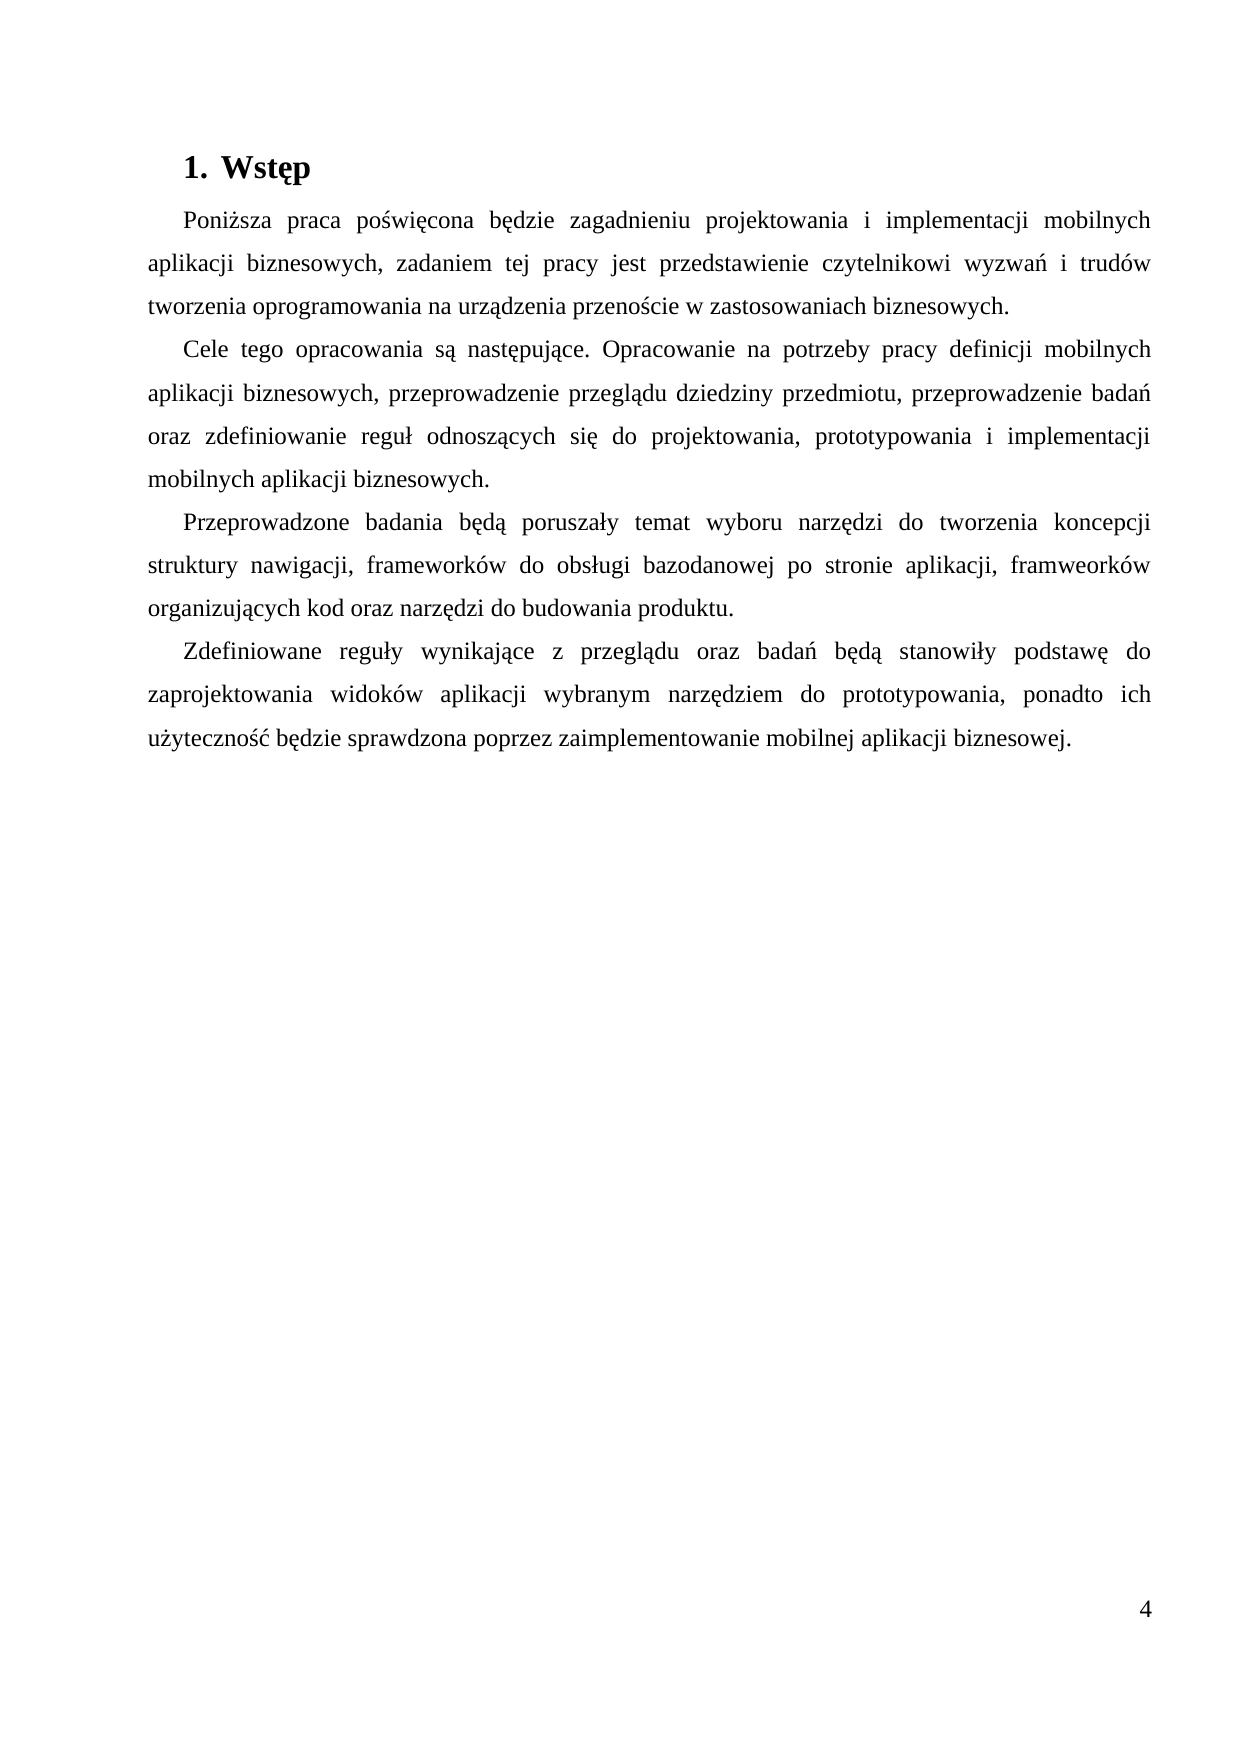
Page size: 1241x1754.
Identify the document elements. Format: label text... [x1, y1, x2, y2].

text Zdefiniowane reguły wynikające z przeglądu oraz badań będą stanowiły podstawę do zaprojektowania widoków aplikacji wybranym narzędziem do prototypowania, ponadto ich użyteczność będzie sprawdzona poprzez zaimplementowanie mobilnej aplikacji biznesowej. [148, 636, 1152, 751]
subtitle Wstęp [183, 148, 1152, 186]
text Przeprowadzone badania będą poruszały temat wyboru narzędzi do tworzenia koncepcji struktury nawigacji, frameworków do obsługi bazodanowej po stronie aplikacji, framweorków organizujących kod oraz narzędzi do budowania produktu. [148, 507, 1152, 622]
text Cele tego opracowania są następujące. Opracowanie na potrzeby pracy definicji mobilnych aplikacji biznesowych, przeprowadzenie przeglądu dziedziny przedmiotu, przeprowadzenie badań oraz zdefiniowanie reguł odnoszących się do projektowania, prototypowania i implementacji mobilnych aplikacji biznesowych. [148, 334, 1152, 493]
text Poniższa praca poświęcona będzie zagadnieniu projektowania i implementacji mobilnych aplikacji biznesowych, zadaniem tej pracy jest przedstawienie czytelnikowi wyzwań i trudów tworzenia oprogramowania na urządzenia przenoście w zastosowaniach biznesowych. [148, 205, 1152, 320]
